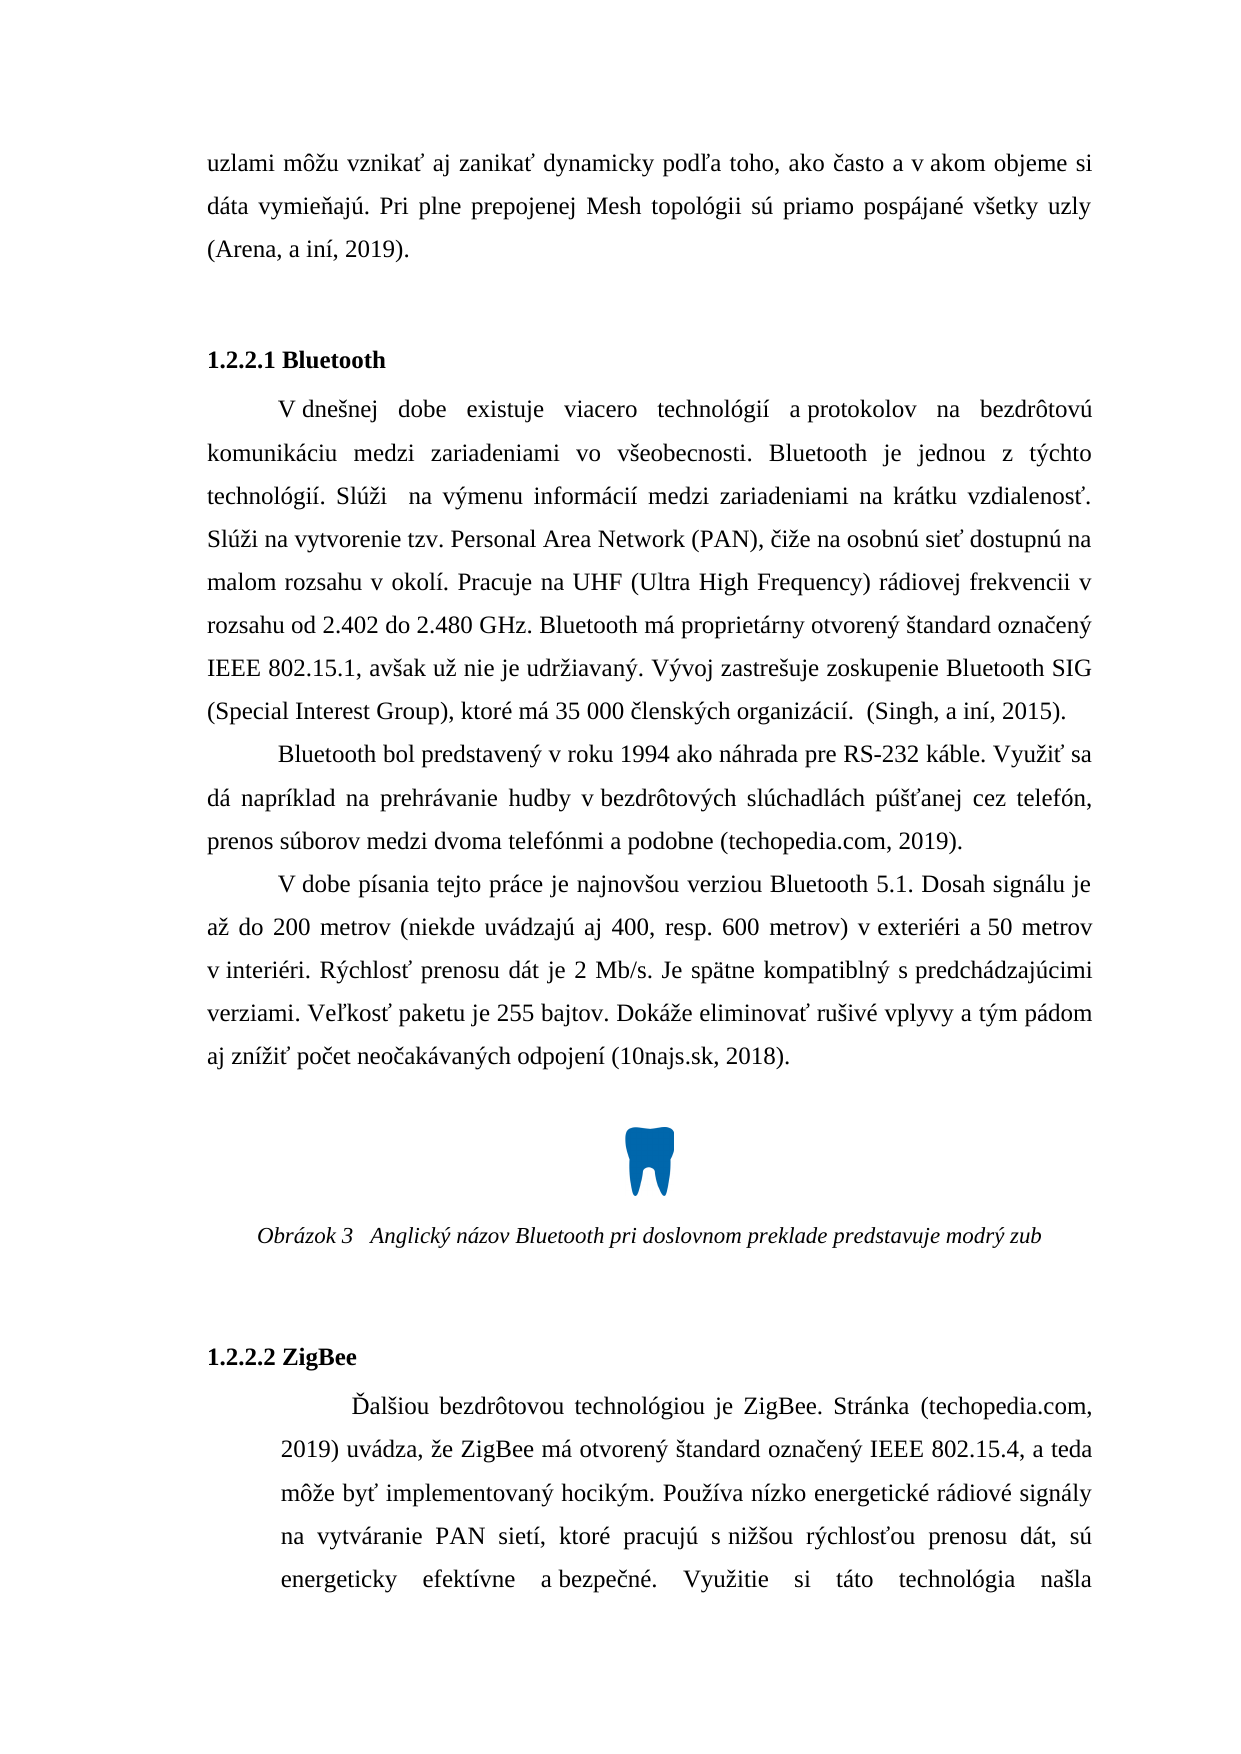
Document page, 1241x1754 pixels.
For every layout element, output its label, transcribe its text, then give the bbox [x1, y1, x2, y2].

text V dnešnej dobe existuje viacero technológií a protokolov na bezdrôtovú komunikáciu medzi zariadeniami vo všeobecnosti. Bluetooth je jednou z týchto technológií. Slúži na výmenu informácií medzi zariadeniami na krátku vzdialenosť. Slúži na vytvorenie tzv. Personal Area Network (PAN), čiže na osobnú sieť dostupnú na malom rozsahu v okolí. Pracuje na UHF (Ultra High Frequency) rádiovej frekvencii v rozsahu od 2.402 do 2.480 GHz. Bluetooth má proprietárny otvorený štandard označený IEEE 802.15.1, avšak už nie je udržiavaný. Vývoj zastrešuje zoskupenie Bluetooth SIG (Special Interest Group), ktoré má 35 000 členských organizácií. . [207, 394, 1092, 725]
subtitle 1.2.2.1 Bluetooth [207, 345, 1092, 374]
text Bluetooth bol predstavený v roku 1994 ako náhrada pre RS-232 káble. Využiť sa dá napríklad na prehrávanie hudby v bezdrôtových slúchadlách púšťanej cez telefón, prenos súborov medzi dvoma telefónmi a podobne . [207, 739, 1092, 854]
text V dobe písania tejto práce je najnovšou verziou Bluetooth 5.1. Dosah signálu je až do 200 metrov (niekde uvádzajú aj 400, resp. 600 metrov) v exteriéri a 50 metrov v interiéri. Rýchlosť prenosu dát je 2 Mb/s. Je spätne kompatiblný s predchádzajúcimi verziami. Veľkosť paketu je 255 bajtov. Dokáže eliminovať rušivé vplyvy a tým pádom aj znížiť počet neočakávaných odpojení . [207, 869, 1092, 1070]
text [281, 1391, 1092, 1593]
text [207, 148, 1092, 263]
picture [625, 1127, 674, 1196]
subtitle 1.2.2.2 ZigBee [207, 1342, 1092, 1371]
text Obrázok Anglický názov Bluetooth pri doslovnom preklade predstavuje modrý zub [207, 1222, 1092, 1248]
